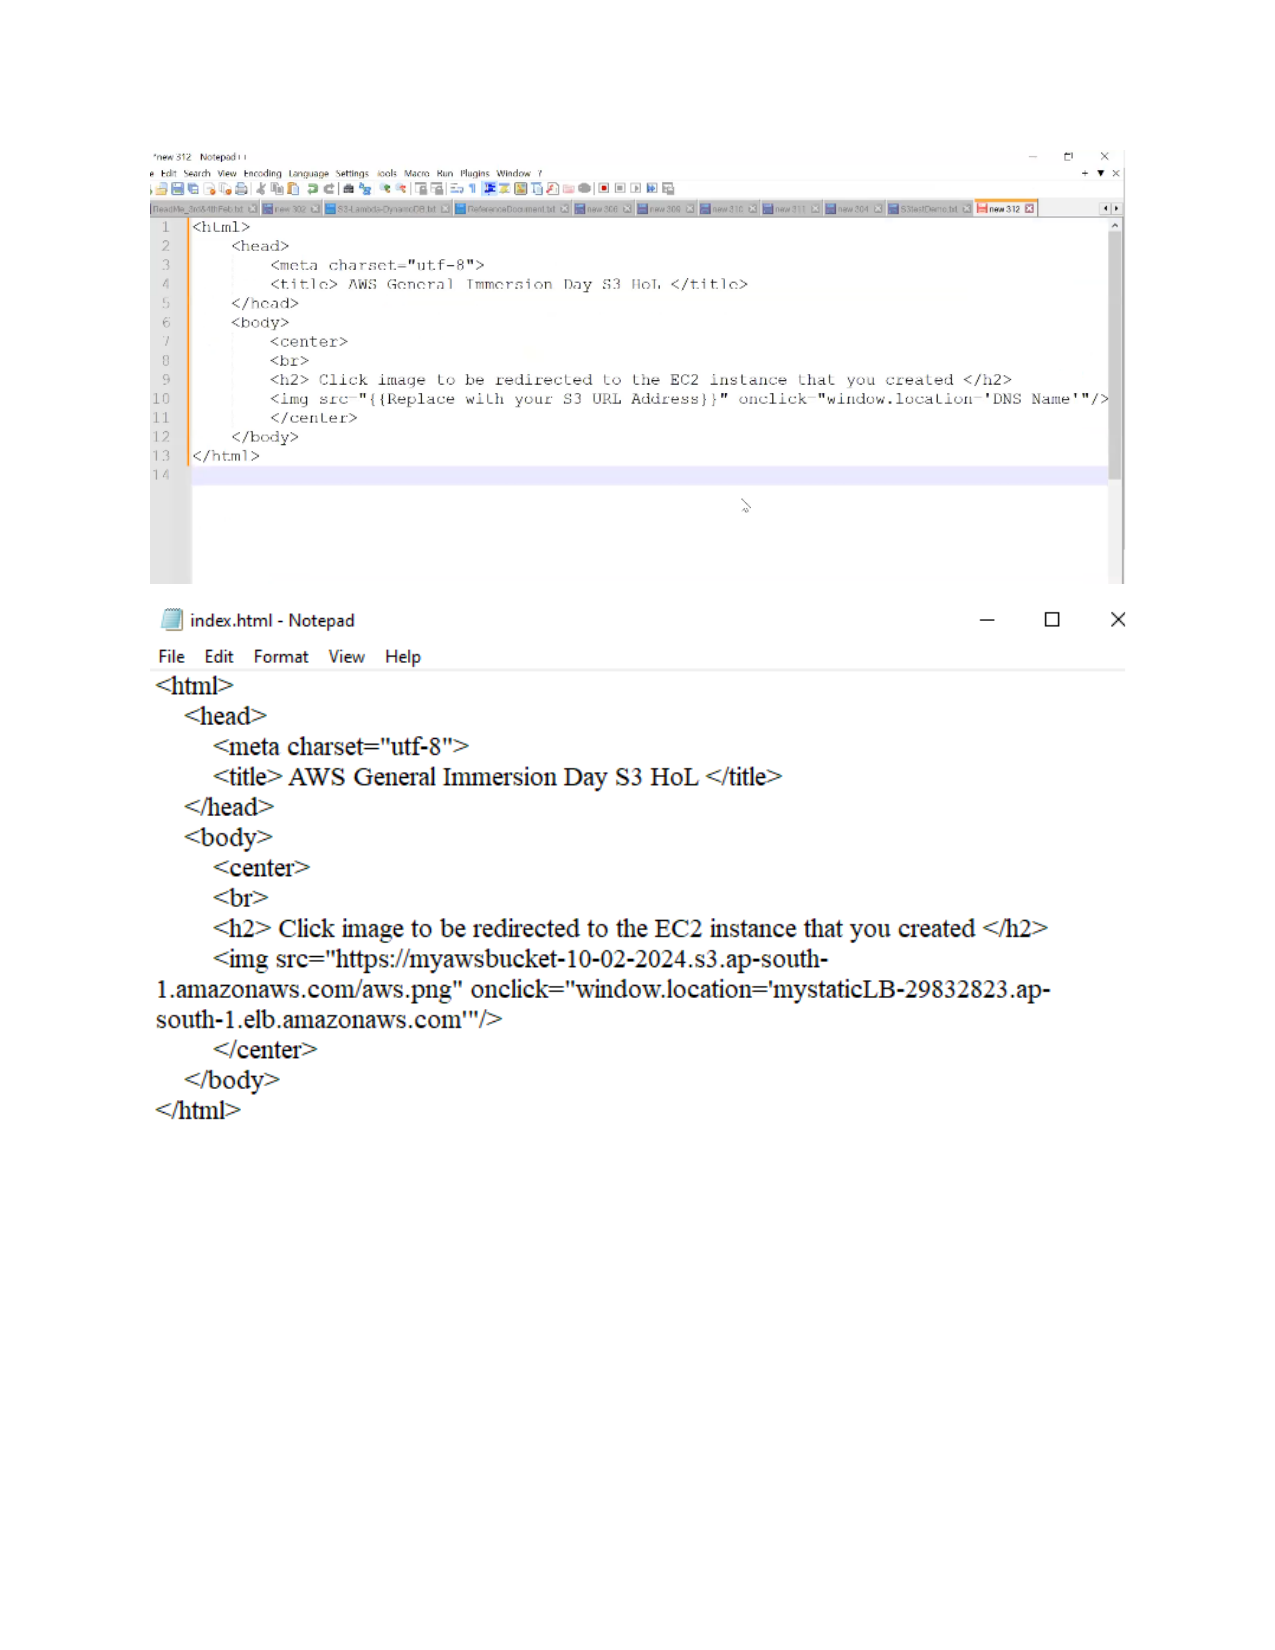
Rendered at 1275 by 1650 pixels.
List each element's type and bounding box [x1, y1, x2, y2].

picture [150, 150, 1125, 584]
picture [150, 608, 1125, 1216]
